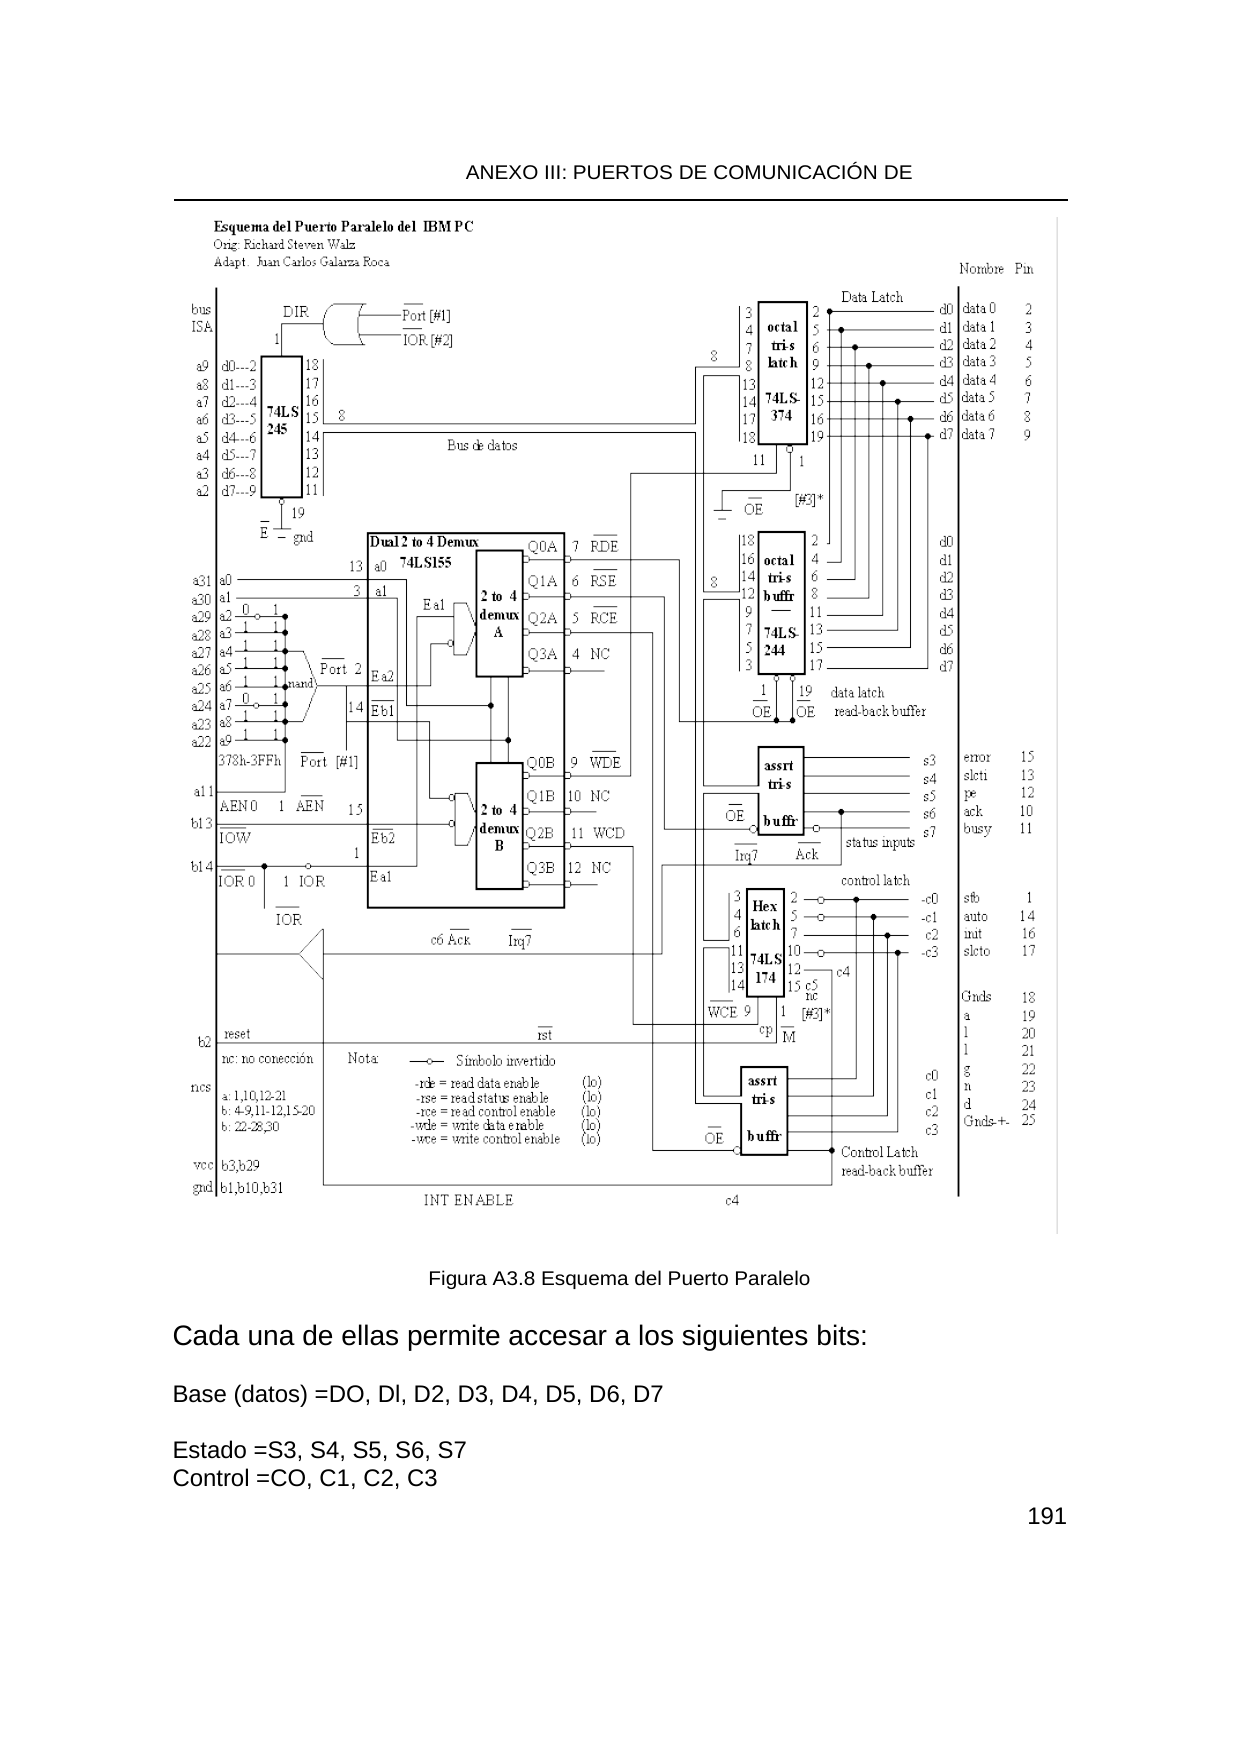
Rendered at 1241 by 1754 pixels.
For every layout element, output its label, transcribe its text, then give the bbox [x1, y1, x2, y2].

picture [191, 217, 1058, 1234]
text Cada una de ellas permite accesar a los siguientes bits: [172, 1318, 1123, 1351]
text Figura A3.8 Esquema del Puerto Paralelo [137, 1267, 1101, 1290]
text Base (datos) =DO, Dl, D2, D3, D4, D5, D6, D7 Estado =S3, S4, S5, S6, S7 [172, 1351, 717, 1463]
text Control =CO, C1, C2, C3 [172, 1464, 1123, 1491]
